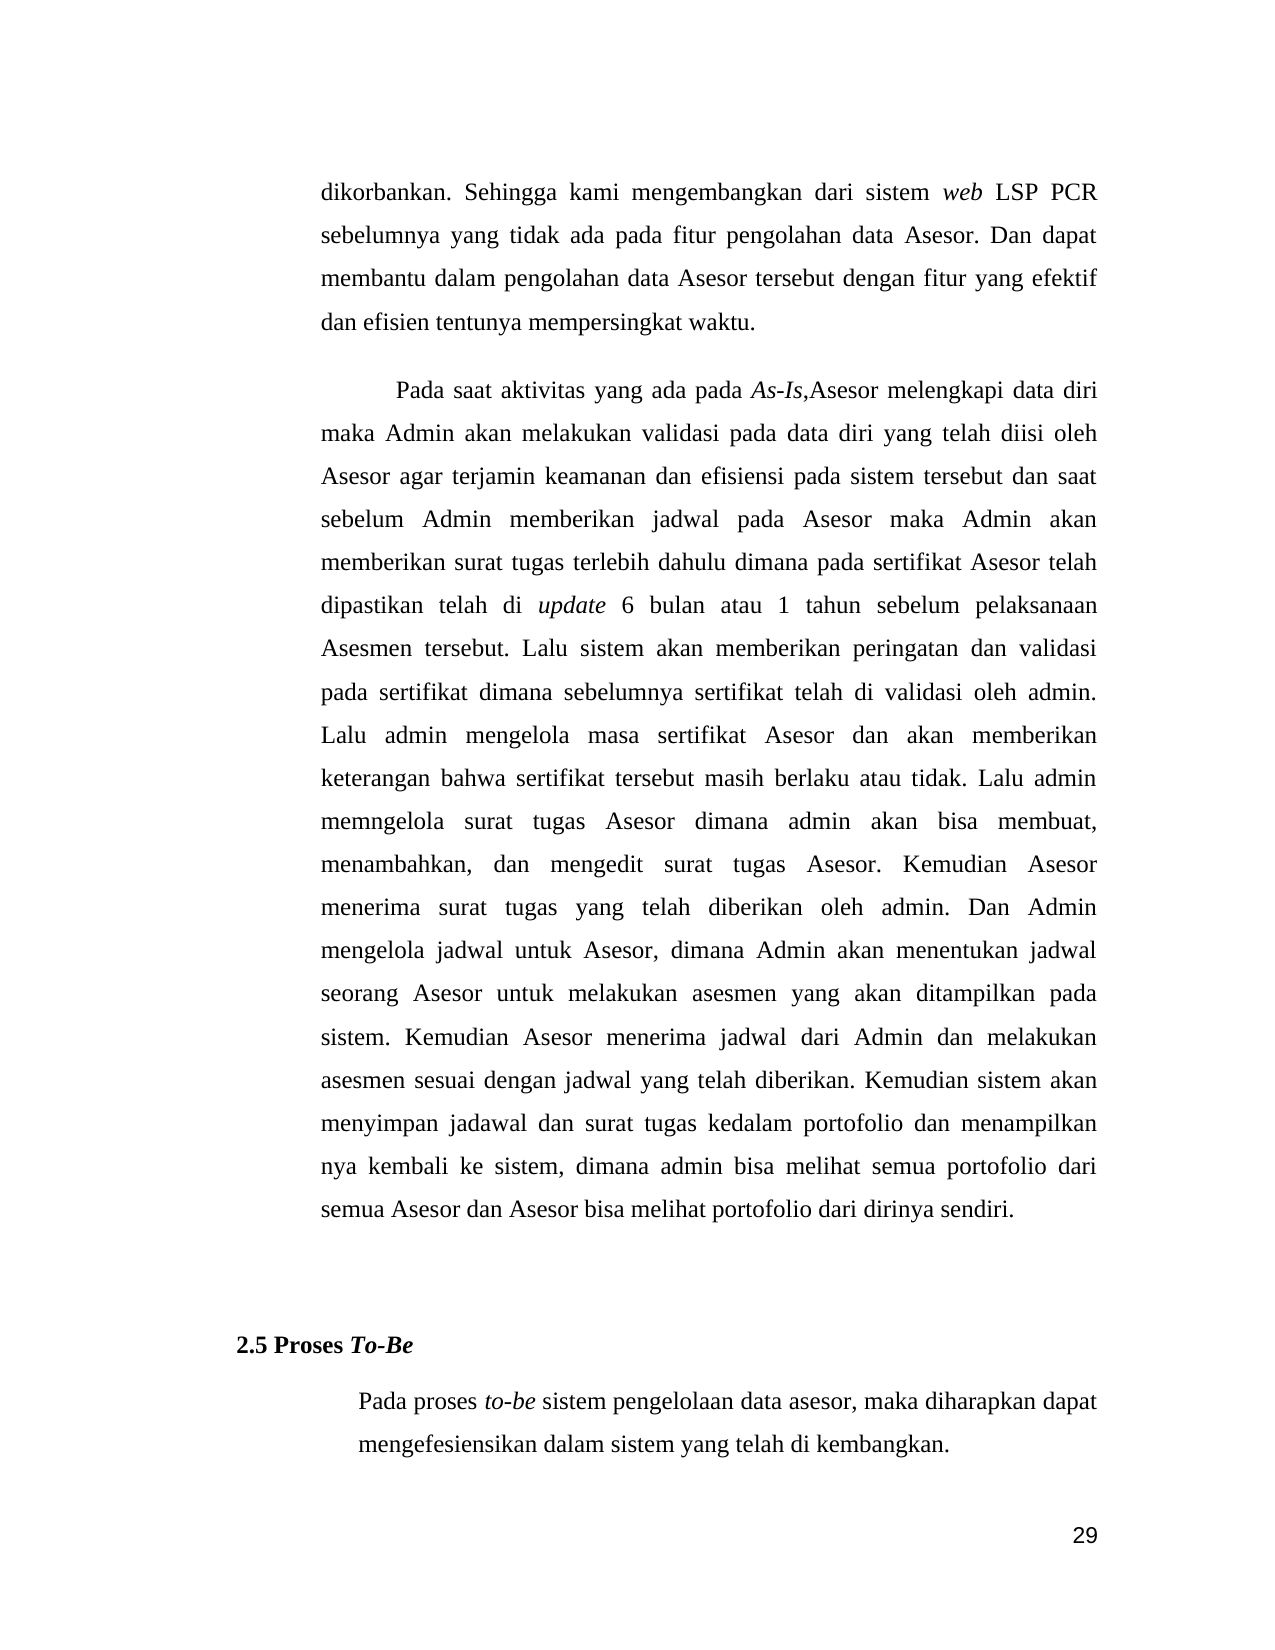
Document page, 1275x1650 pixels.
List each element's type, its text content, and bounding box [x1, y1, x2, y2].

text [321, 177, 1098, 335]
subtitle 2.5 Proses To-Be [236, 1330, 1098, 1359]
text Pada proses to-be sistem pengelolaan data asesor, maka diharapkan dapat mengefesiensikan dalam sistem yang telah di kembangkan. [358, 1386, 1098, 1458]
text Pada saat aktivitas yang ada pada As-Is,Asesor melengkapi data diri maka Admin akan melakukan validasi pada data diri yang telah diisi oleh Asesor agar terjamin keamanan dan efisiensi pada sistem tersebut dan saat sebelum Admin memberikan jadwal pada Asesor maka Admin akan memberikan surat tugas terlebih dahulu dimana pada sertifikat Asesor telah dipastikan telah di update 6 bulan atau 1 tahun sebelum pelaksanaan Asesmen tersebut. Lalu sistem akan memberikan peringatan dan validasi pada sertifikat dimana sebelumnya sertifikat telah di validasi oleh admin. Lalu admin mengelola masa sertifikat Asesor dan akan memberikan keterangan bahwa sertifikat tersebut masih berlaku atau tidak. Lalu admin memngelola surat tugas Asesor dimana admin akan bisa membuat, menambahkan, dan mengedit surat tugas Asesor. Kemudian Asesor menerima surat tugas yang telah diberikan oleh admin. Dan Admin mengelola jadwal untuk Asesor, dimana Admin akan menentukan jadwal seorang Asesor untuk melakukan asesmen yang akan ditampilkan pada sistem. Kemudian Asesor menerima jadwal dari Admin dan melakukan asesmen sesuai dengan jadwal yang telah diberikan. Kemudian sistem akan menyimpan jadawal dan surat tugas kedalam portofolio dan menampilkan nya kembali ke sistem, dimana admin bisa melihat semua portofolio dari semua Asesor dan Asesor bisa melihat portofolio dari dirinya sendiri. [321, 375, 1098, 1223]
